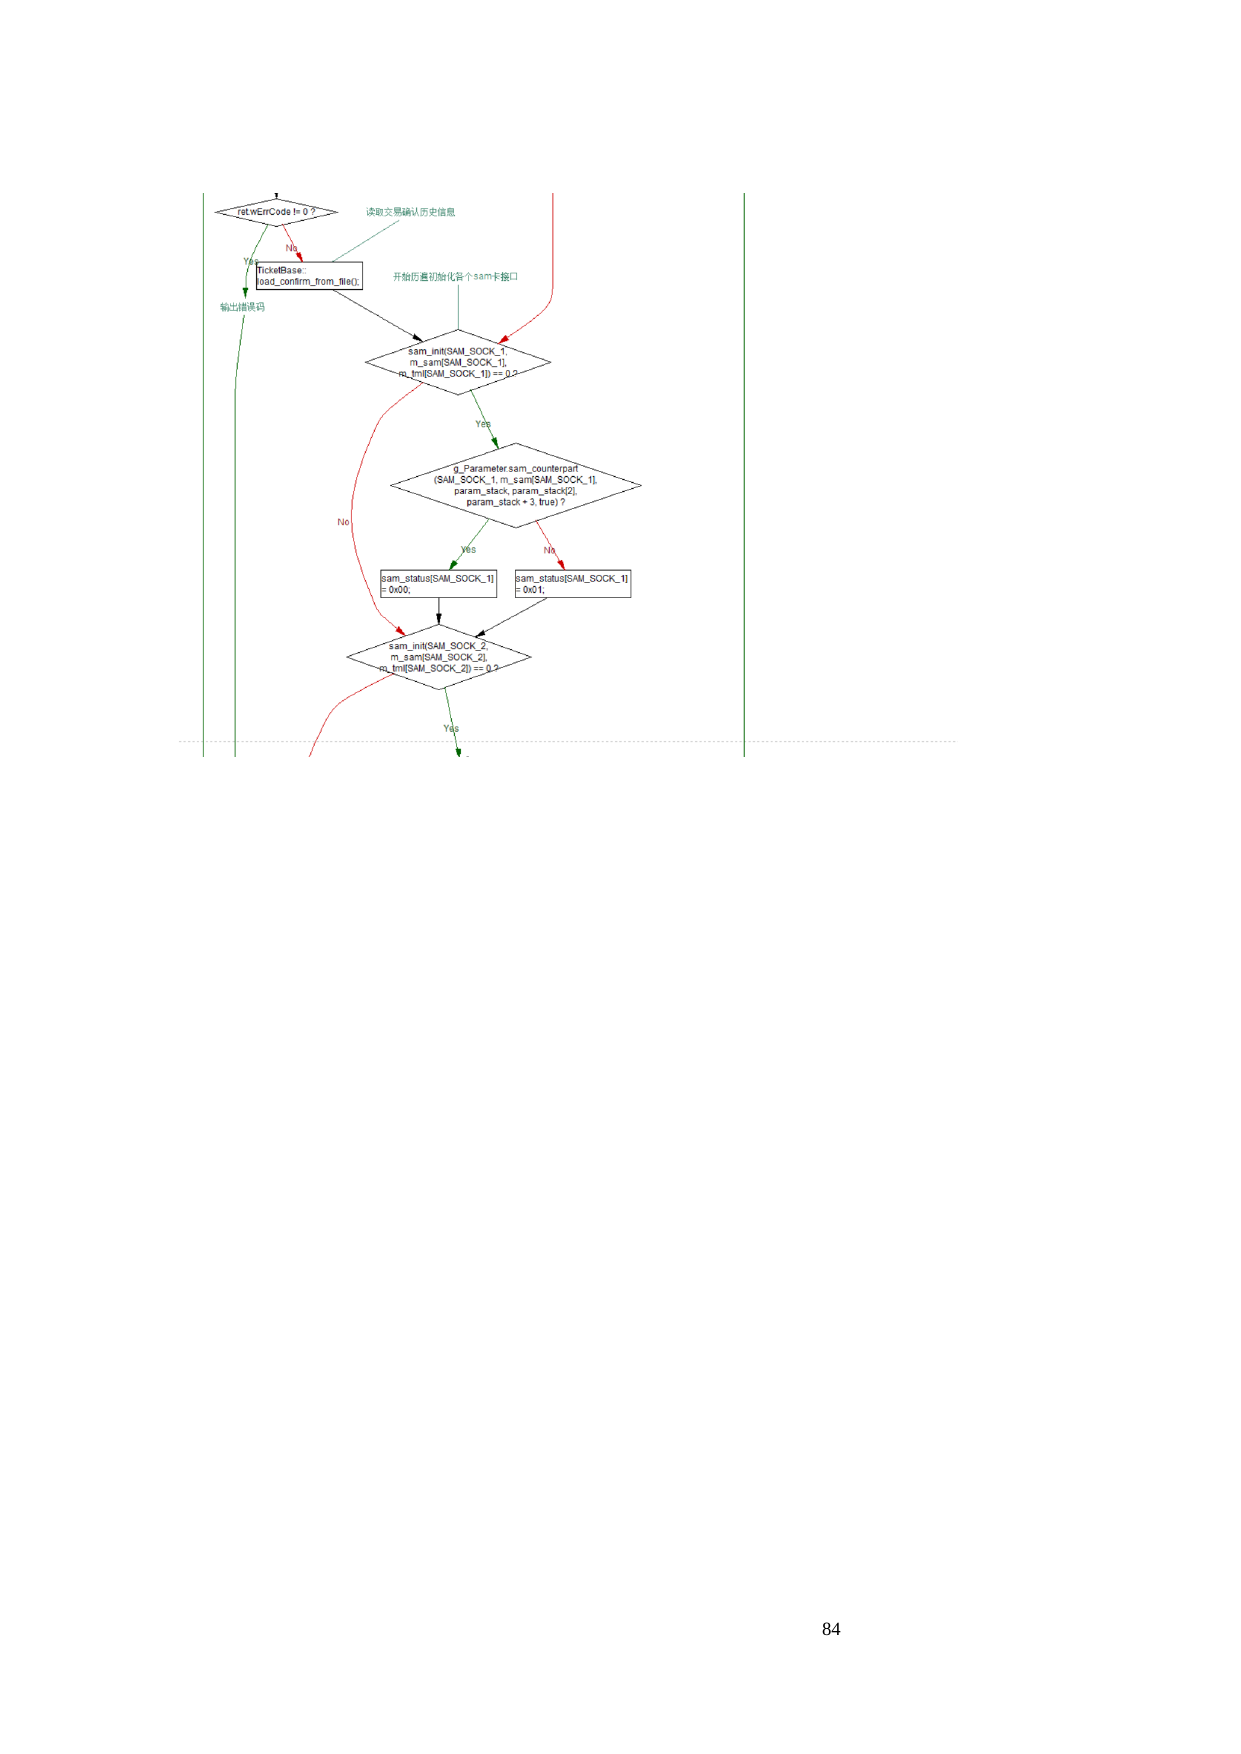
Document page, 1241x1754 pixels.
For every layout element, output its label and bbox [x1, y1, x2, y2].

picture [177, 193, 958, 757]
